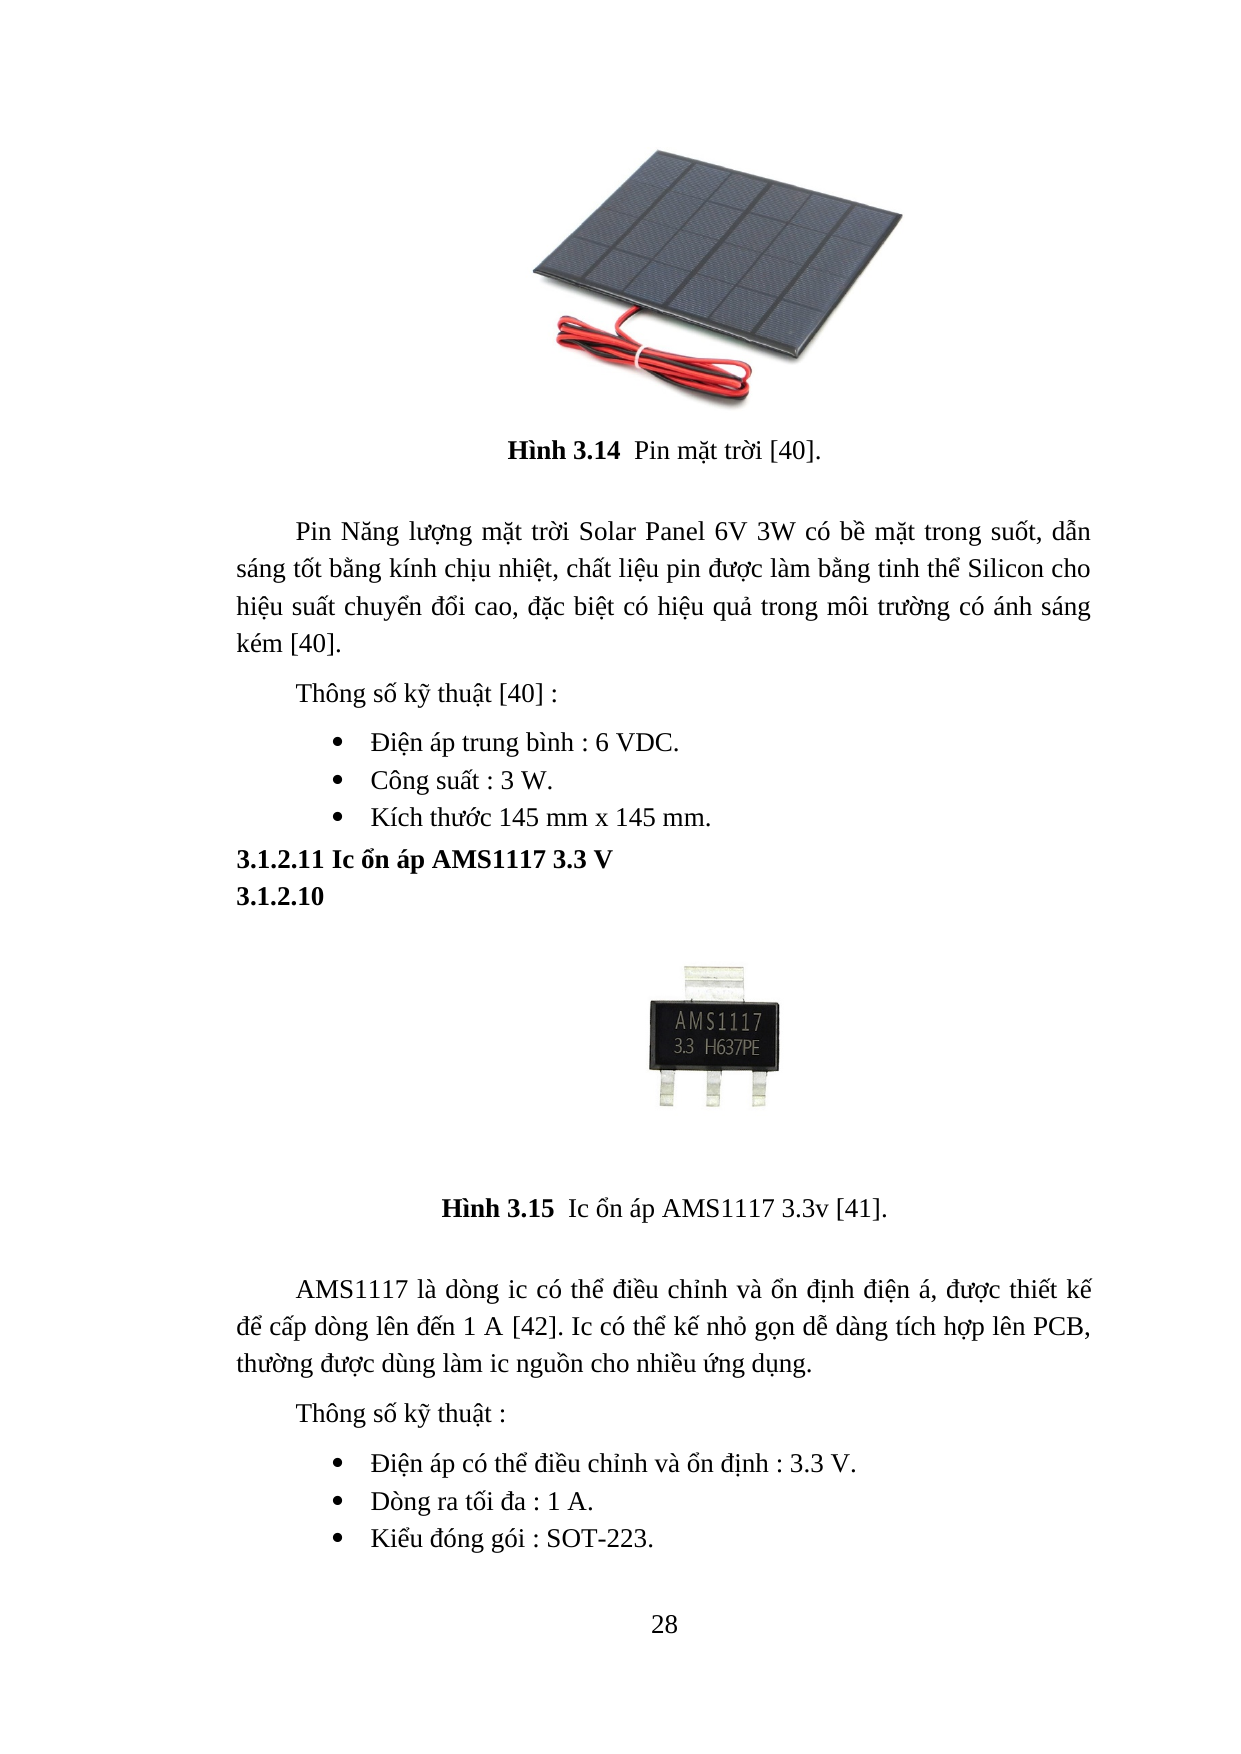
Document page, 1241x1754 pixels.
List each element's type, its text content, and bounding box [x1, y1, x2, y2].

text Thông số kỹ thuật : [236, 677, 1092, 708]
picture [586, 914, 846, 1173]
list Dòng ra tối đa : 1 A. [333, 1485, 1092, 1516]
list Điện áp trung bình : 6 VDC. [333, 727, 1092, 758]
text Ic ổn áp AMS1117 3.3 V [236, 843, 1092, 874]
text Hình 3.14 Pin mặt trời . [236, 434, 1092, 465]
list Điện áp có thể điều chỉnh và ổn định : 3.3 V. [333, 1447, 1092, 1478]
text AMS1117 là dòng ic có thể điều chỉnh và ổn định điện á, được thiết kế để cấp dòng lên đến 1 A . Ic có thể kế nhỏ gọn dễ dàng tích hợp lên PCB, thường được dùng làm ic nguồn cho nhiều ứng dụng. [236, 1273, 1092, 1379]
list Công suất : 3 W. [333, 764, 1092, 795]
text Thông số kỹ thuật : [236, 1397, 1092, 1428]
list Kích thước 145 mm x 145 mm. [333, 802, 1092, 833]
picture [525, 147, 907, 415]
text Pin Năng lượng mặt trời Solar Panel 6V 3W có bề mặt trong suốt, dẫn sáng tốt bằng kính chịu nhiệt, chất liệu pin được làm bằng tinh thể Silicon cho hiệu suất chuyển đổi cao, đặc biệt có hiệu quả trong môi trường có ánh sáng kém . [236, 515, 1092, 658]
list Kiểu đóng gói : SOT-223. [333, 1522, 1092, 1553]
text Hình 3.15 Ic ổn áp AMS1117 3.3v . [236, 1192, 1092, 1223]
